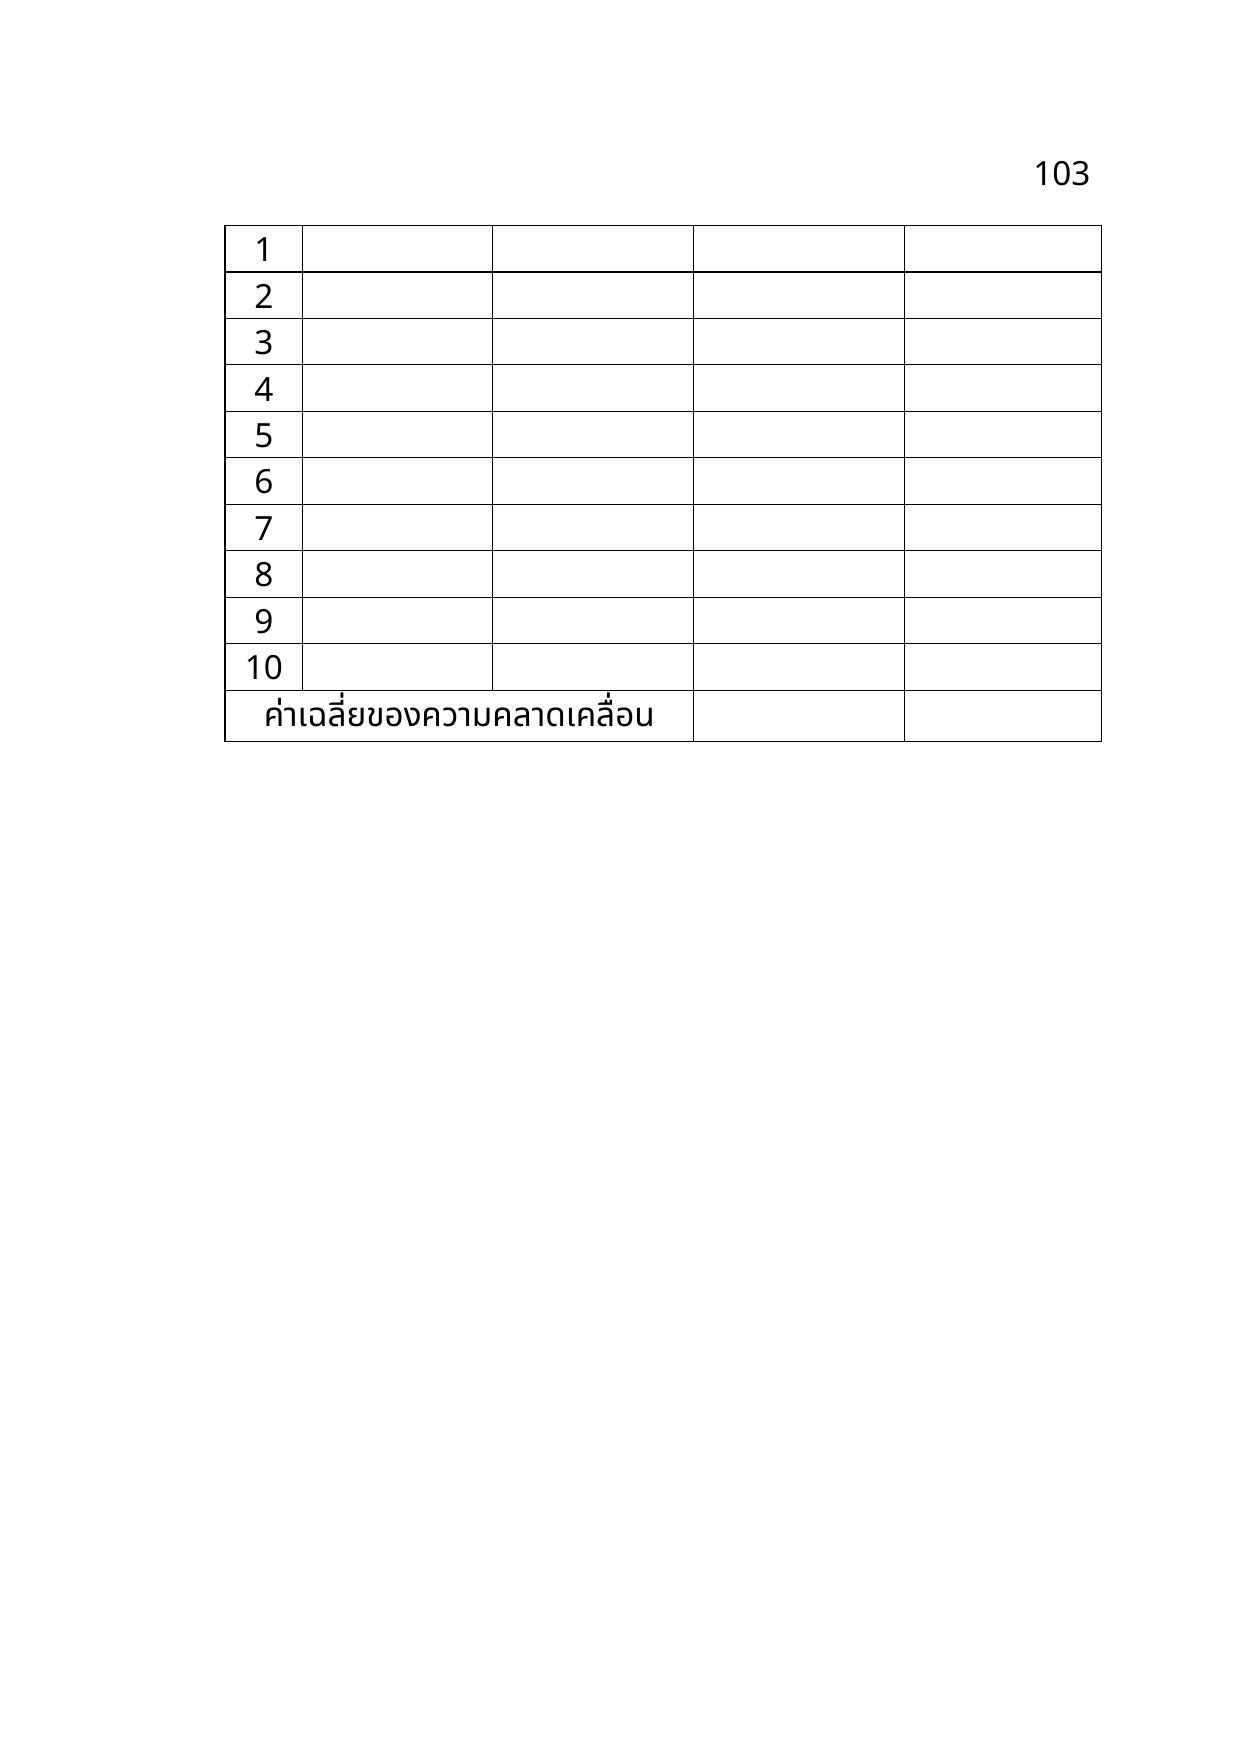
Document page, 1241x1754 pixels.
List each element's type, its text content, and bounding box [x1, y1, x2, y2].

table_cell [905, 412, 1101, 457]
table_cell [905, 505, 1101, 550]
table_cell ค่าเฉลี่ยของความคลาดเคลื่อน [226, 691, 693, 741]
table_cell 9 [226, 598, 302, 643]
table_cell [493, 644, 693, 689]
table_cell [694, 505, 904, 550]
table_cell [905, 226, 1101, 271]
table_cell [905, 691, 1101, 741]
table_cell 4 [226, 365, 302, 411]
table_cell [694, 319, 904, 364]
table_cell 7 [226, 505, 302, 550]
table_cell 3 [226, 319, 302, 364]
table_cell [303, 551, 492, 597]
table_cell [905, 458, 1101, 504]
table_cell [303, 598, 492, 643]
table_cell 2 [226, 273, 302, 318]
table_cell [303, 365, 492, 411]
table_cell [493, 551, 693, 597]
table_cell [303, 644, 492, 689]
table_cell [694, 598, 904, 643]
table_cell [493, 505, 693, 550]
table_cell [493, 273, 693, 318]
table_cell [905, 365, 1101, 411]
table_cell [303, 273, 492, 318]
table_cell [905, 273, 1101, 318]
table_cell [493, 412, 693, 457]
table_cell 5 [226, 412, 302, 457]
table_cell [303, 505, 492, 550]
table_cell [303, 319, 492, 364]
table_cell [694, 691, 904, 741]
table_cell [694, 644, 904, 689]
table_cell [905, 644, 1101, 689]
table_cell [493, 598, 693, 643]
table_cell 10 [226, 644, 302, 689]
table_cell 8 [226, 551, 302, 597]
table_cell [303, 412, 492, 457]
table_cell [905, 598, 1101, 643]
table_cell [493, 319, 693, 364]
table_cell [694, 365, 904, 411]
table_cell 1 [226, 226, 302, 271]
table_cell [694, 551, 904, 597]
table_cell [303, 458, 492, 504]
table_cell [493, 458, 693, 504]
table_cell [694, 458, 904, 504]
table_cell [694, 412, 904, 457]
table_cell [493, 365, 693, 411]
table_cell [694, 226, 904, 271]
table_cell [303, 226, 492, 271]
table_cell [694, 273, 904, 318]
table_cell 6 [226, 458, 302, 504]
table_cell [905, 551, 1101, 597]
table_cell [493, 226, 693, 271]
table_cell [905, 319, 1101, 364]
